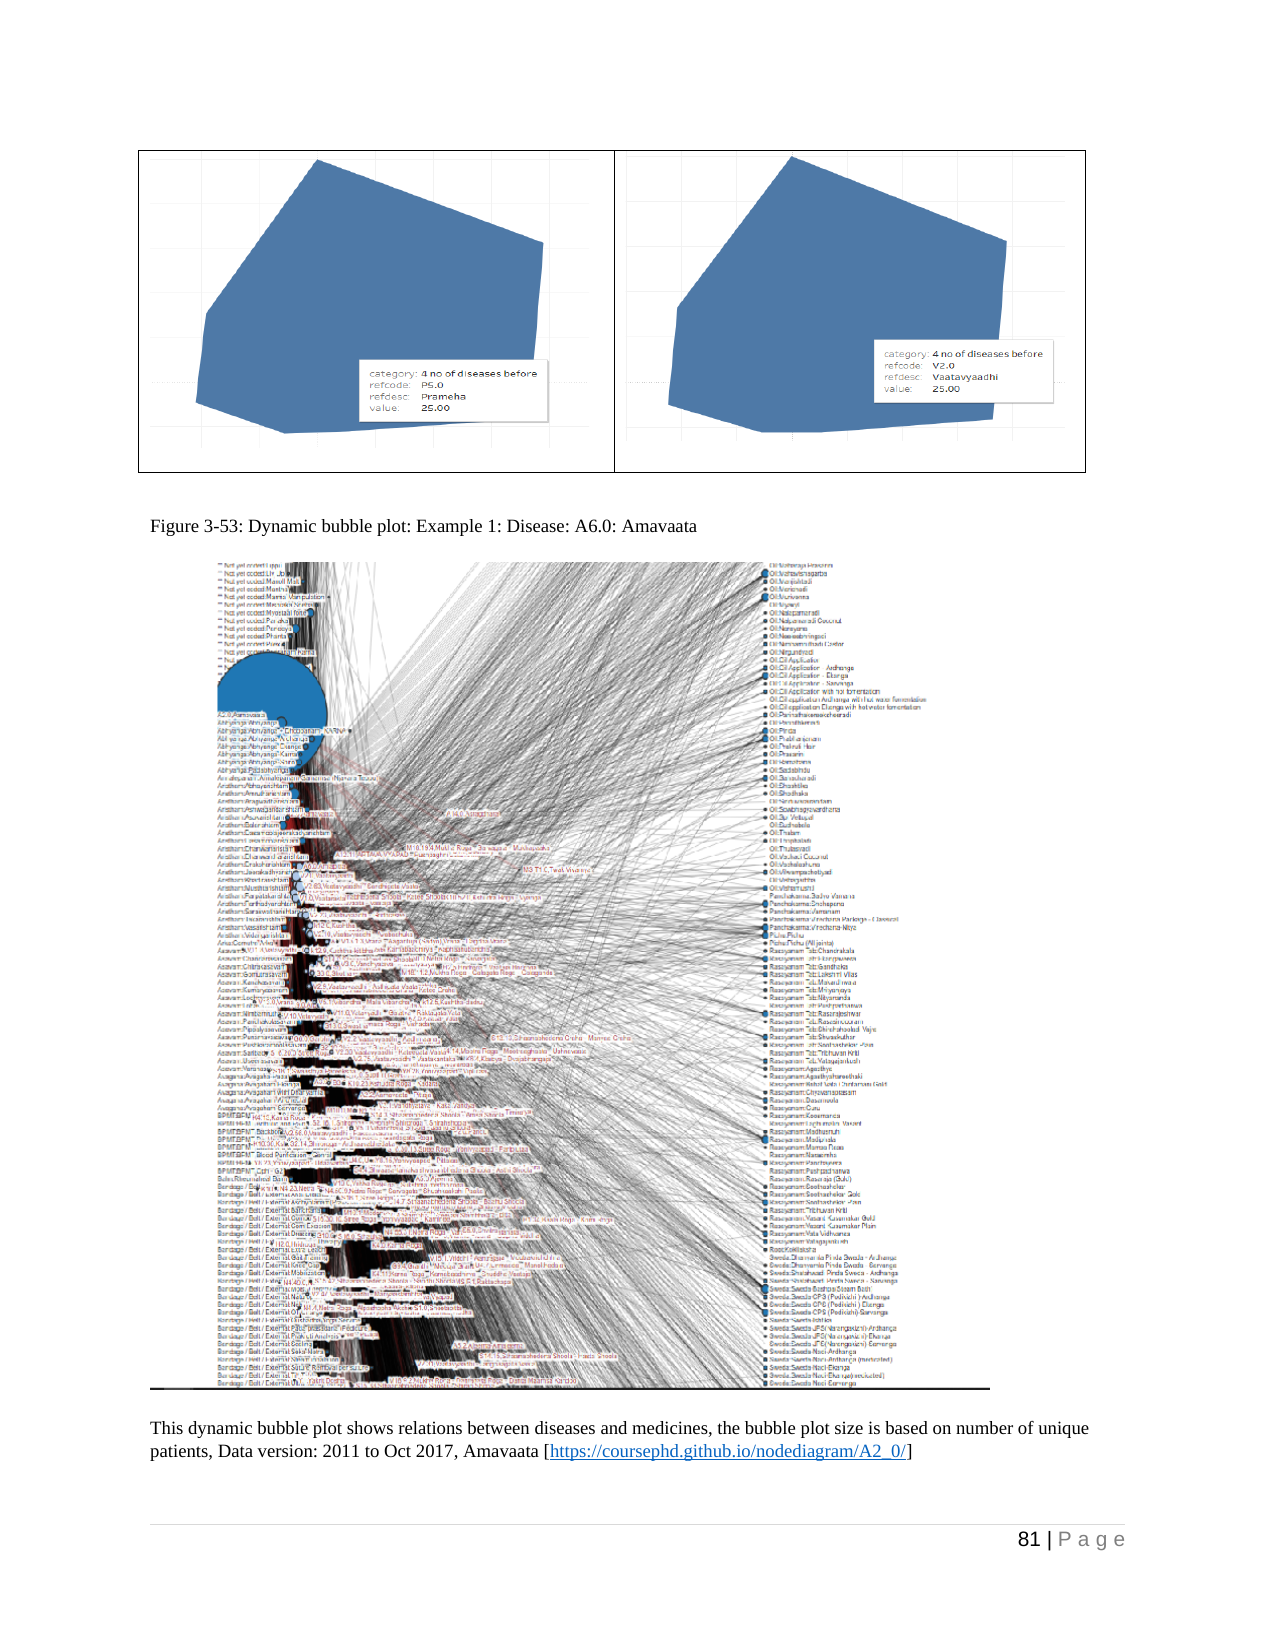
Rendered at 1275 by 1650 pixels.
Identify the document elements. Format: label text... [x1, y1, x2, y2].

picture [625, 151, 1065, 441]
table_cell [139, 151, 614, 472]
picture [150, 562, 990, 1390]
text This dynamic bubble plot shows relations between diseases and medicines, the bubble plot size is based on number of unique patients, Data version: 2011 to Oct 2017, Amavaata [https://coursephd.github.io/nodediagram/A2_0/] [150, 1417, 1125, 1462]
table_cell [615, 151, 1085, 472]
picture [150, 151, 590, 448]
